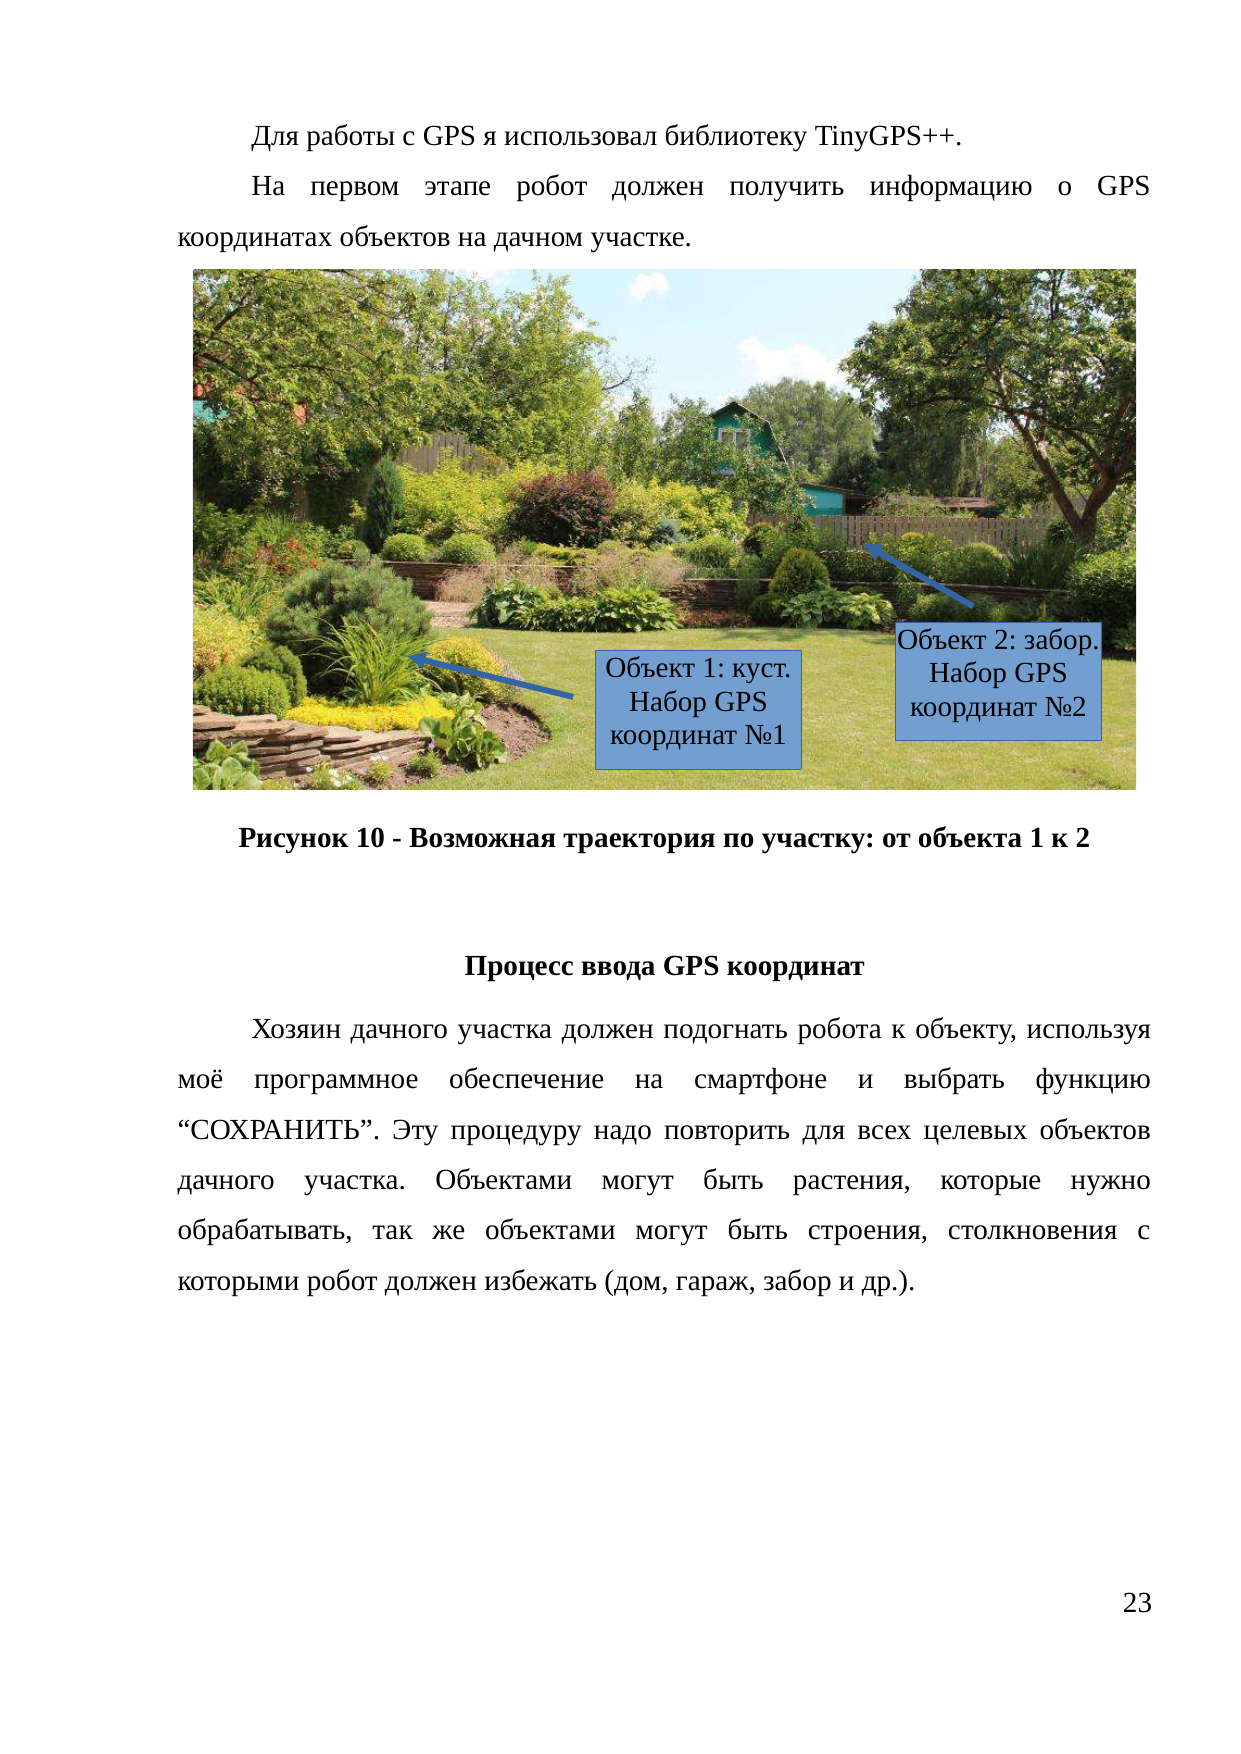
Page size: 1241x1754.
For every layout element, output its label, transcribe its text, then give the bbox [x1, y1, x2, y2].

subtitle Процесс ввода GPS координат [177, 948, 1152, 982]
subtitle Рисунок 10 - Возможная траектория по участку: от объекта 1 к 2 [177, 821, 1152, 854]
text Для работы с GPS я использовал библиотеку TinyGPS++. [177, 118, 1152, 152]
picture [192, 269, 1137, 790]
text Хозяин дачного участка должен подогнать робота к объекту, используя моё программное обеспечение на смартфоне и выбрать функцию “СОХРАНИТЬ”. Эту процедуру надо повторить для всех целевых объектов дачного участка. Объектами могут быть растения, которые нужно обрабатывать, так же объектами могут быть строения, столкновения с которыми робот должен избежать (дом, гараж, забор и др.). [177, 1011, 1152, 1296]
text На первом этапе робот должен получить информацию о GPS координатах объектов на дачном участке. [177, 168, 1152, 252]
